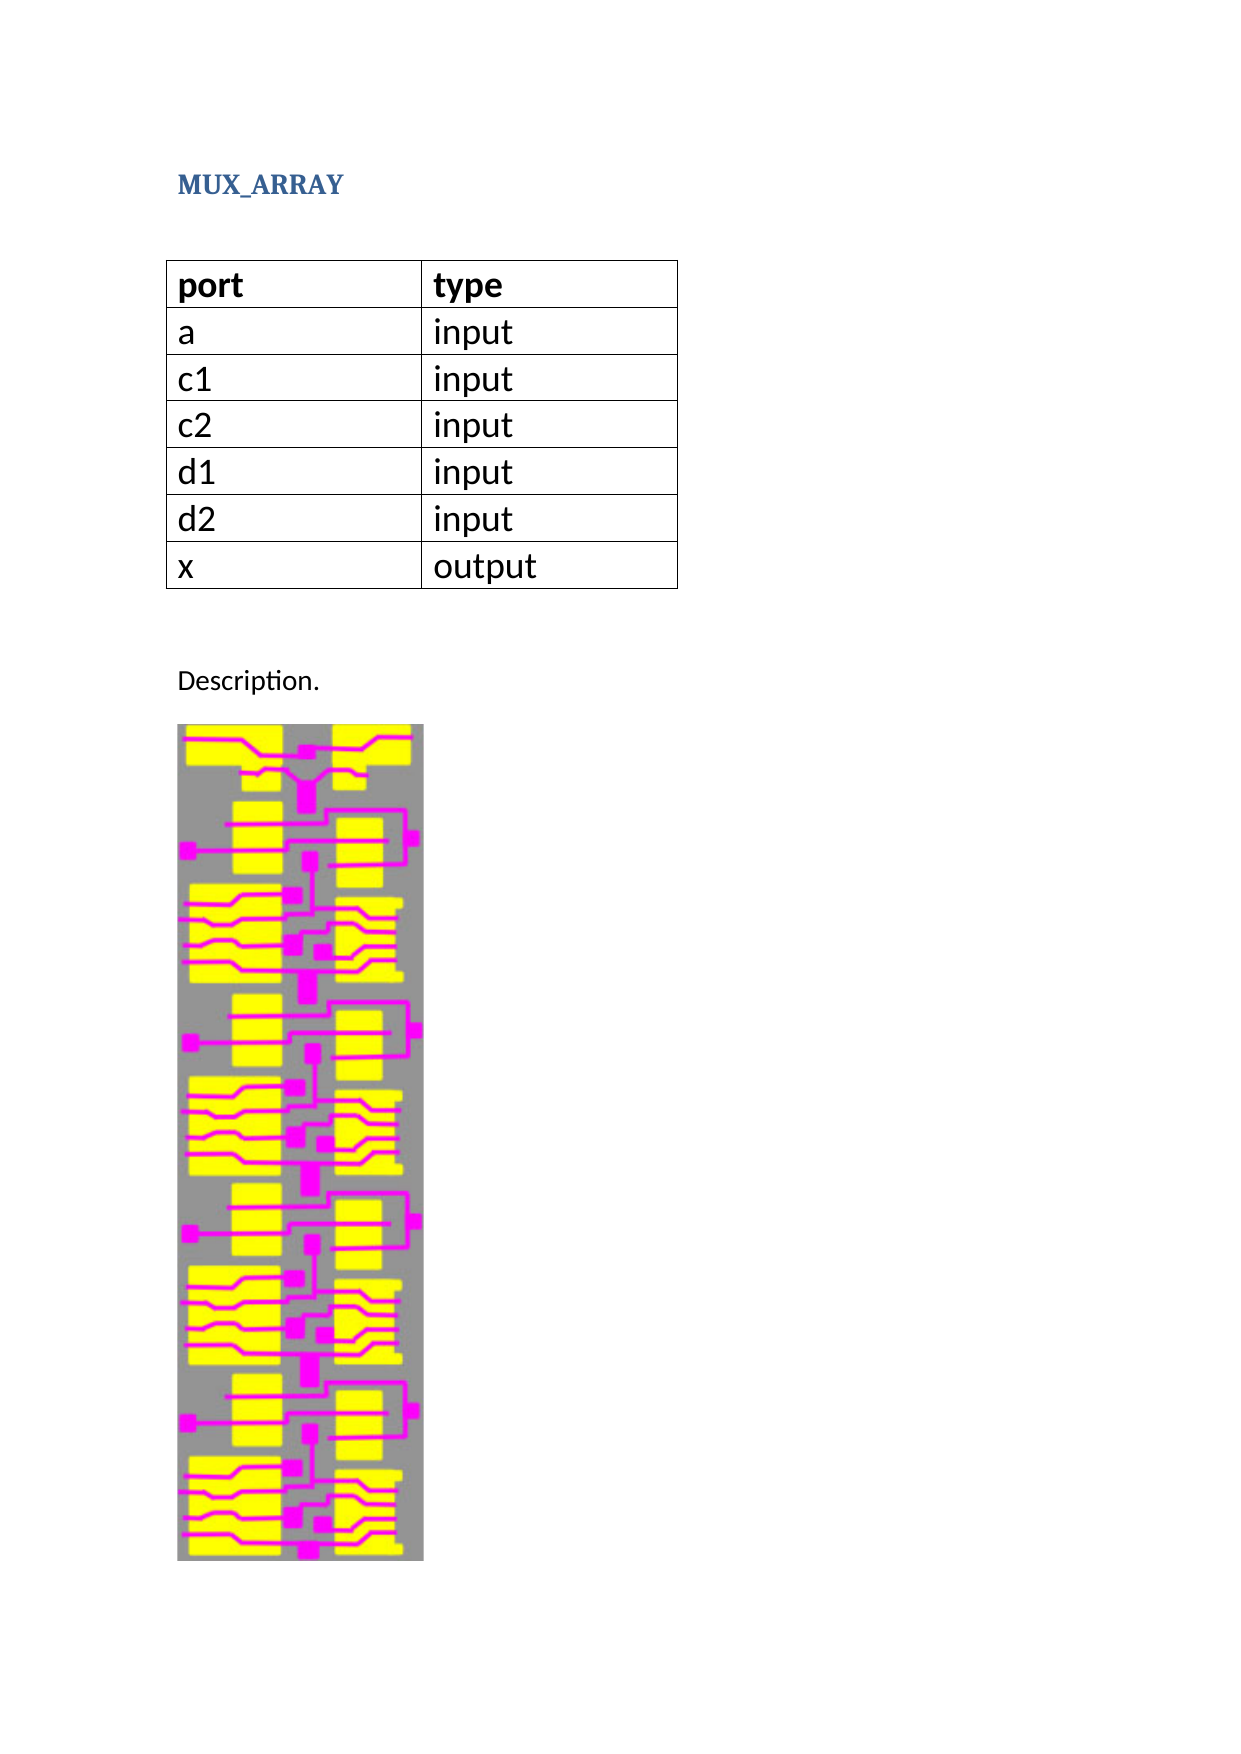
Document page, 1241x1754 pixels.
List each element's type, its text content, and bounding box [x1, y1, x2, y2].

table_cell input [422, 495, 677, 541]
table_cell input [422, 448, 677, 494]
text Description. [177, 662, 1152, 698]
table_cell c2 [167, 401, 421, 447]
table_cell input [422, 401, 677, 447]
table_cell a [167, 308, 421, 353]
table_cell d2 [167, 495, 421, 541]
table_cell input [422, 308, 677, 353]
table_header type [422, 261, 677, 307]
table_cell d1 [167, 448, 421, 494]
picture [177, 724, 424, 1561]
table_cell c1 [167, 355, 421, 400]
subtitle MUX_ARRAY [177, 168, 1152, 202]
table_cell x [167, 542, 421, 588]
table_header port [167, 261, 421, 307]
table_cell input [422, 355, 677, 400]
table_cell output [422, 542, 677, 588]
